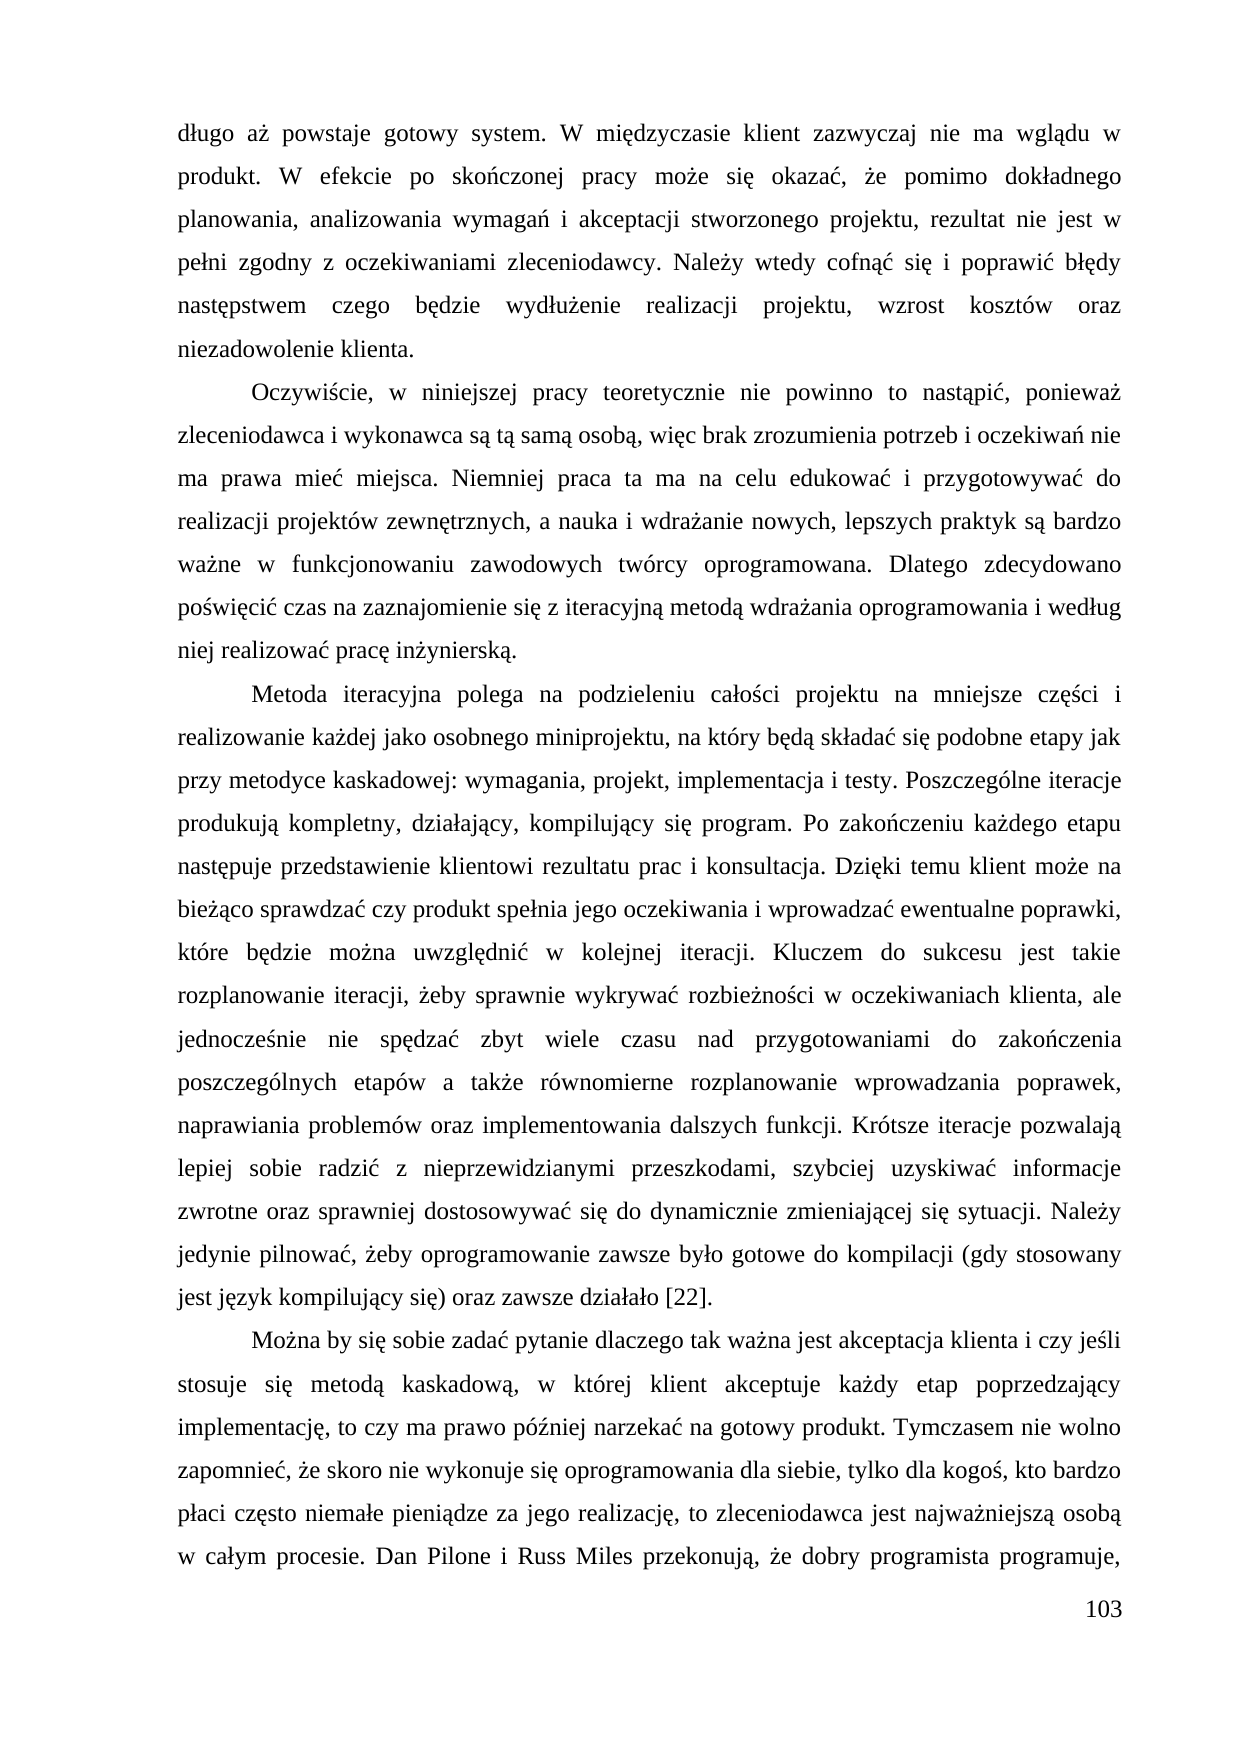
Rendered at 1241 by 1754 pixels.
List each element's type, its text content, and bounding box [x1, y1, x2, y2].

text Oczywiście, w niniejszej pracy teoretycznie nie powinno to nastąpić, ponieważ zleceniodawca i wykonawca są tą samą osobą, więc brak zrozumienia potrzeb i oczekiwań nie ma prawa mieć miejsca. Niemniej praca ta ma na celu edukować i przygotowywać do realizacji projektów zewnętrznych, a nauka i wdrażanie nowych, lepszych praktyk są bardzo ważne w funkcjonowaniu zawodowych twórcy oprogramowana. Dlatego zdecydowano poświęcić czas na zaznajomienie się z iteracyjną metodą wdrażania oprogramowania i według niej realizować pracę inżynierską. [177, 377, 1122, 664]
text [177, 1326, 1122, 1570]
text Metoda iteracyjna polega na podzieleniu całości projektu na mniejsze części i realizowanie każdej jako osobnego miniprojektu, na który będą składać się podobne etapy jak przy metodyce kaskadowej: wymagania, projekt, implementacja i testy. Poszczególne iteracje produkują kompletny, działający, kompilujący się program. Po zakończeniu każdego etapu następuje przedstawienie klientowi rezultatu prac i konsultacja. Dzięki temu klient może na bieżąco sprawdzać czy produkt spełnia jego oczekiwania i wprowadzać ewentualne poprawki, które będzie można uwzględnić w kolejnej iteracji. Kluczem do sukcesu jest takie rozplanowanie iteracji, żeby sprawnie wykrywać rozbieżności w oczekiwaniach klienta, ale jednocześnie nie spędzać zbyt wiele czasu nad przygotowaniami do zakończenia poszczególnych etapów a także równomierne rozplanowanie wprowadzania poprawek, naprawiania problemów oraz implementowania dalszych funkcji. Krótsze iteracje pozwalają lepiej sobie radzić z nieprzewidzianymi przeszkodami, szybciej uzyskiwać informacje zwrotne oraz sprawniej dostosowywać się do dynamicznie zmieniającej się sytuacji. Należy jedynie pilnować, żeby oprogramowanie zawsze było gotowe do kompilacji (gdy stosowany jest język kompilujący się) oraz zawsze działało [22]. [177, 679, 1122, 1311]
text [177, 118, 1122, 362]
